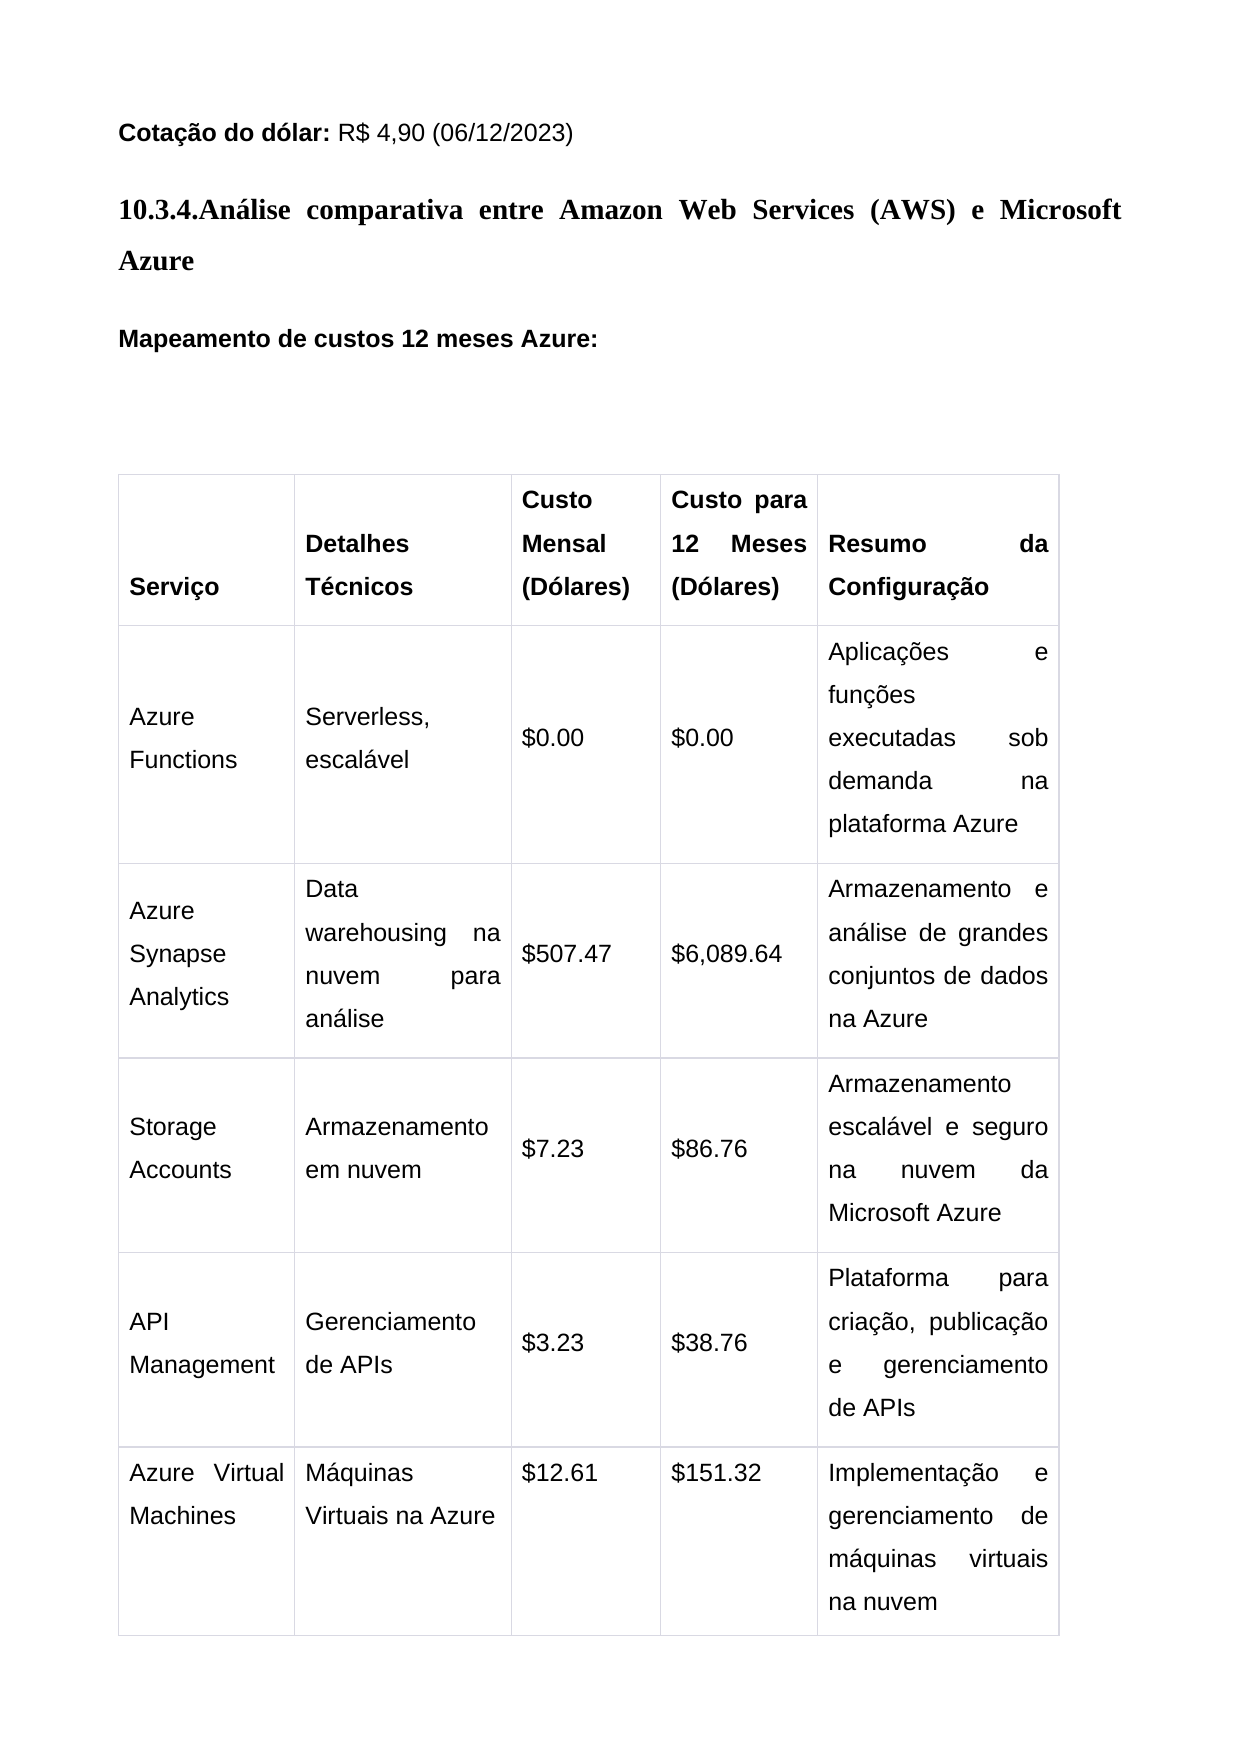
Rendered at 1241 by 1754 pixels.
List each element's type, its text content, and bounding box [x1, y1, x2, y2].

subtitle 10.3.4.Análise comparativa entre Amazon Web Services (AWS) e Microsoft Azure [118, 192, 1122, 276]
table_cell API Management [119, 1253, 294, 1446]
table_cell $6,089.64 [661, 864, 817, 1057]
table_cell Data warehousing na nuvem para análise [295, 864, 511, 1057]
text Cotação do dólar: R$ 4,90 (06/12/2023) [118, 118, 1122, 147]
table_cell Serverless, escalável [295, 626, 511, 863]
table_cell $86.76 [661, 1059, 817, 1252]
table_cell $0.00 [661, 626, 817, 863]
table_cell $151.32 [661, 1448, 817, 1634]
table_cell Aplicações e funções executadas sob demanda na plataforma Azure [818, 626, 1058, 863]
table_cell Gerenciamento de APIs [295, 1253, 511, 1446]
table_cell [295, 1448, 511, 1634]
table_header Detalhes Técnicos [295, 475, 511, 625]
table_cell Armazenamento escalável e seguro na nuvem da Microsoft Azure [818, 1059, 1058, 1252]
text Mapeamento de custos 12 meses Azure: [118, 324, 1122, 353]
table_cell $507.47 [512, 864, 660, 1057]
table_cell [119, 1448, 294, 1634]
table_header Resumo da Configuração [818, 475, 1058, 625]
table_cell $38.76 [661, 1253, 817, 1446]
table_cell $7.23 [512, 1059, 660, 1252]
table_header Serviço [119, 475, 294, 625]
table_cell $0.00 [512, 626, 660, 863]
table_cell Armazenamento e análise de grandes conjuntos de dados na Azure [818, 864, 1058, 1057]
table_cell $12.61 [512, 1448, 660, 1634]
table_cell Plataforma para criação, publicação e gerenciamento de APIs [818, 1253, 1058, 1446]
table_cell $3.23 [512, 1253, 660, 1446]
table_header Custo Mensal (Dólares) [512, 475, 660, 625]
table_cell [818, 1448, 1058, 1634]
table_header Custo para 12 Meses (Dólares) [661, 475, 817, 625]
table_cell Azure Synapse Analytics [119, 864, 294, 1057]
table_cell Azure Functions [119, 626, 294, 863]
table_cell Armazenamento em nuvem [295, 1059, 511, 1252]
table_cell Storage Accounts [119, 1059, 294, 1252]
